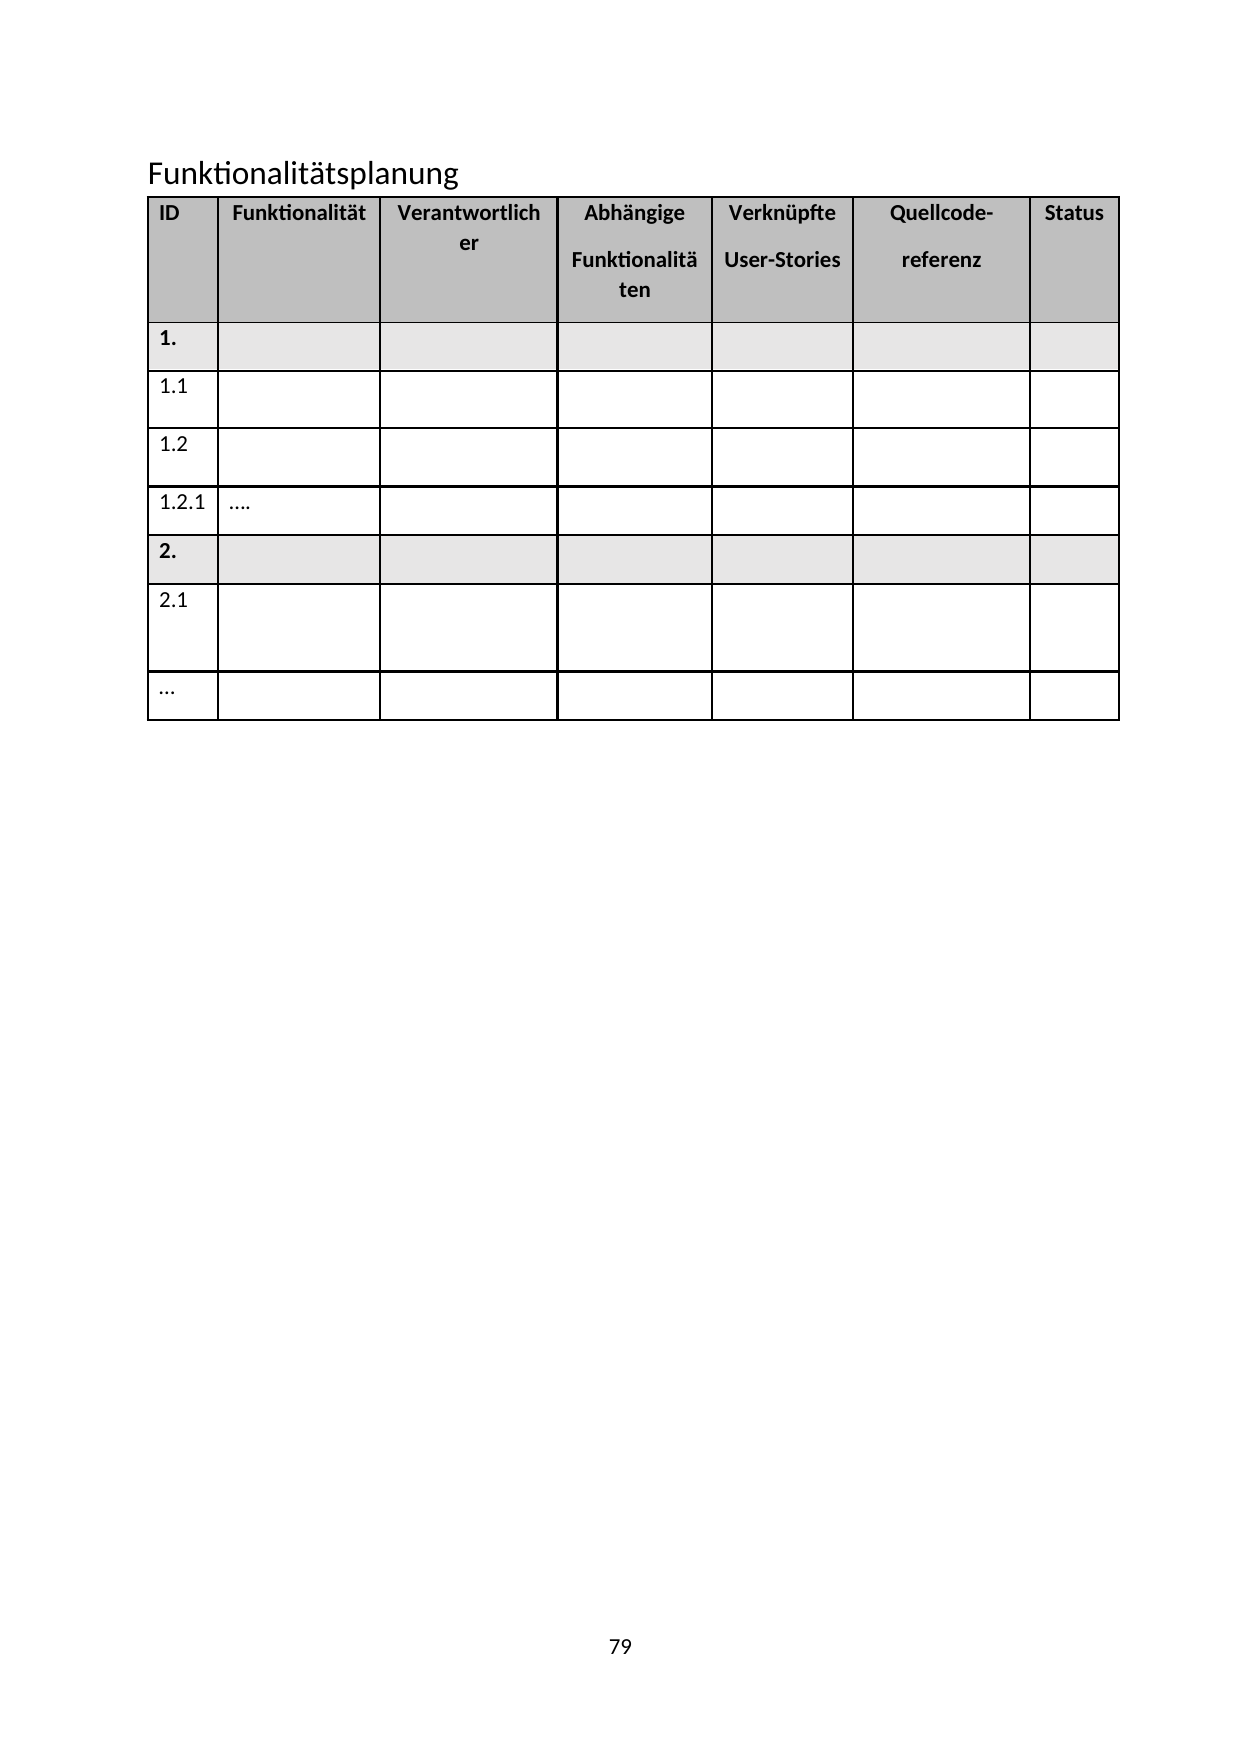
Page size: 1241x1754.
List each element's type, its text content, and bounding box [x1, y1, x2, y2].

table_header Status [1031, 198, 1118, 322]
table_header Verknüpfte User-Stories [713, 198, 852, 322]
table_cell [713, 488, 852, 534]
table_cell [854, 673, 1029, 719]
table_cell [381, 673, 556, 719]
table_cell [1031, 429, 1118, 485]
table_header Quellcode- referenz [854, 198, 1029, 322]
table_cell [559, 323, 711, 369]
table_cell [1031, 488, 1118, 534]
table_cell [1031, 536, 1118, 583]
table_cell [381, 536, 556, 583]
table_cell [219, 323, 379, 369]
table_cell 1.2.1 [149, 488, 217, 534]
table_cell 2. [149, 536, 217, 583]
table_cell [854, 429, 1029, 485]
table_cell [559, 536, 711, 583]
table_cell 1.2 [149, 429, 217, 485]
table_cell [559, 372, 711, 427]
table_header Verantwortlicher [381, 198, 556, 322]
table_cell [1031, 585, 1118, 670]
table_cell [559, 585, 711, 670]
table_cell [381, 429, 556, 485]
subtitle Funktionalitätsplanung [148, 152, 1093, 192]
table_cell … [149, 673, 217, 719]
table_header ID [149, 198, 217, 322]
table_cell [381, 488, 556, 534]
table_cell [713, 673, 852, 719]
table_cell [219, 429, 379, 485]
table_cell [381, 372, 556, 427]
table_cell [1031, 372, 1118, 427]
table_cell [219, 673, 379, 719]
table_cell …. [219, 488, 379, 534]
table_cell [381, 585, 556, 670]
table_cell [713, 323, 852, 369]
table_cell [219, 536, 379, 583]
table_cell 1. [149, 323, 217, 369]
table_cell [854, 536, 1029, 583]
table_cell [713, 585, 852, 670]
table_cell [559, 429, 711, 485]
table_cell [559, 488, 711, 534]
table_cell [219, 372, 379, 427]
table_cell [1031, 673, 1118, 719]
table_cell [713, 372, 852, 427]
table_header Abhängige Funktionalitäten [559, 198, 711, 322]
table_cell 1.1 [149, 372, 217, 427]
table_cell [381, 323, 556, 369]
table_cell [219, 585, 379, 670]
table_cell [559, 673, 711, 719]
table_cell [854, 585, 1029, 670]
table_cell [854, 488, 1029, 534]
table_cell [854, 372, 1029, 427]
table_cell 2.1 [149, 585, 217, 670]
table_cell [1031, 323, 1118, 369]
table_header Funktionalität [219, 198, 379, 322]
table_cell [713, 536, 852, 583]
table_cell [713, 429, 852, 485]
table_cell [854, 323, 1029, 369]
